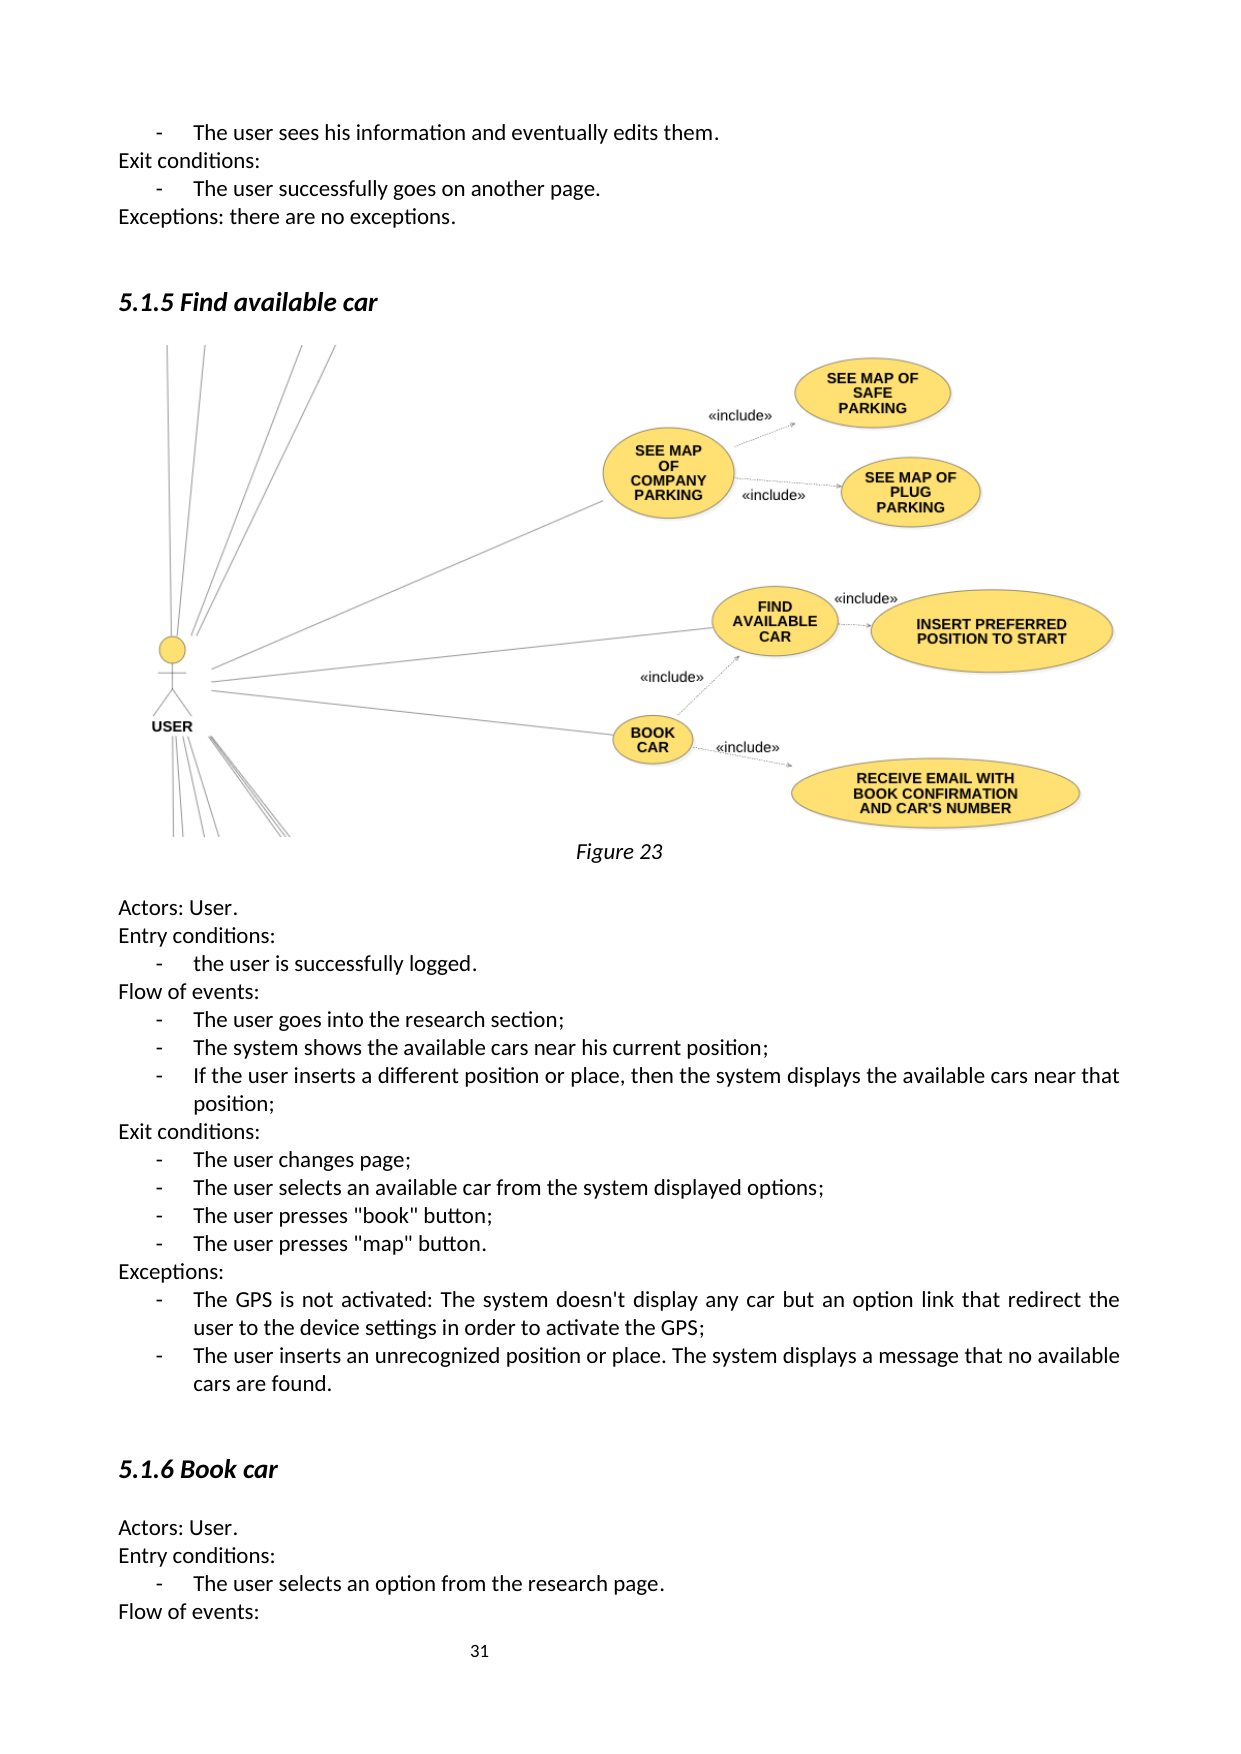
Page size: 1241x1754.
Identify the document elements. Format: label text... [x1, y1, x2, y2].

list The user changes page; [156, 1145, 1122, 1173]
subtitle 5.1.6 Book car [118, 1453, 1122, 1486]
list The user successfully goes on another page. [156, 174, 1122, 202]
list The user selects an available car from the system displayed options; [156, 1173, 1122, 1201]
list The user presses "map" button. [156, 1229, 1122, 1257]
text Flow of events: [118, 977, 1122, 1005]
text Exit conditions: [118, 1117, 1122, 1145]
list The user goes into the research section; [156, 1005, 1122, 1033]
text Entry conditions: [118, 1541, 1122, 1569]
text Exceptions: there are no exceptions. [118, 202, 1122, 230]
text Entry conditions: [118, 921, 1122, 949]
list the user is successfully logged. [156, 949, 1122, 977]
subtitle 5.1.5 Find available car [118, 285, 1122, 318]
text Actors: User. [118, 1513, 1122, 1541]
list The user sees his information and eventually edits them. [156, 118, 1122, 146]
text Actors: User. [118, 893, 1122, 921]
list The GPS is not activated: The system doesn't display any car but an option link that redirect the user to the device settings in order to activate the GPS; [156, 1285, 1122, 1341]
list The user selects an option from the research page. [156, 1569, 1122, 1597]
list The user presses "book" button; [156, 1201, 1122, 1229]
text Flow of events: [118, 1597, 1122, 1625]
list If the user inserts a different position or place, then the system displays the available cars near that position; [156, 1061, 1122, 1117]
list The user inserts an unrecognized position or place. The system displays a message that no available cars are found. [156, 1341, 1122, 1397]
picture [118, 345, 1123, 837]
text Figure 23 [118, 837, 1122, 865]
text Exceptions: [118, 1257, 1122, 1285]
list The system shows the available cars near his current position; [156, 1033, 1122, 1061]
text Exit conditions: [118, 146, 1122, 174]
